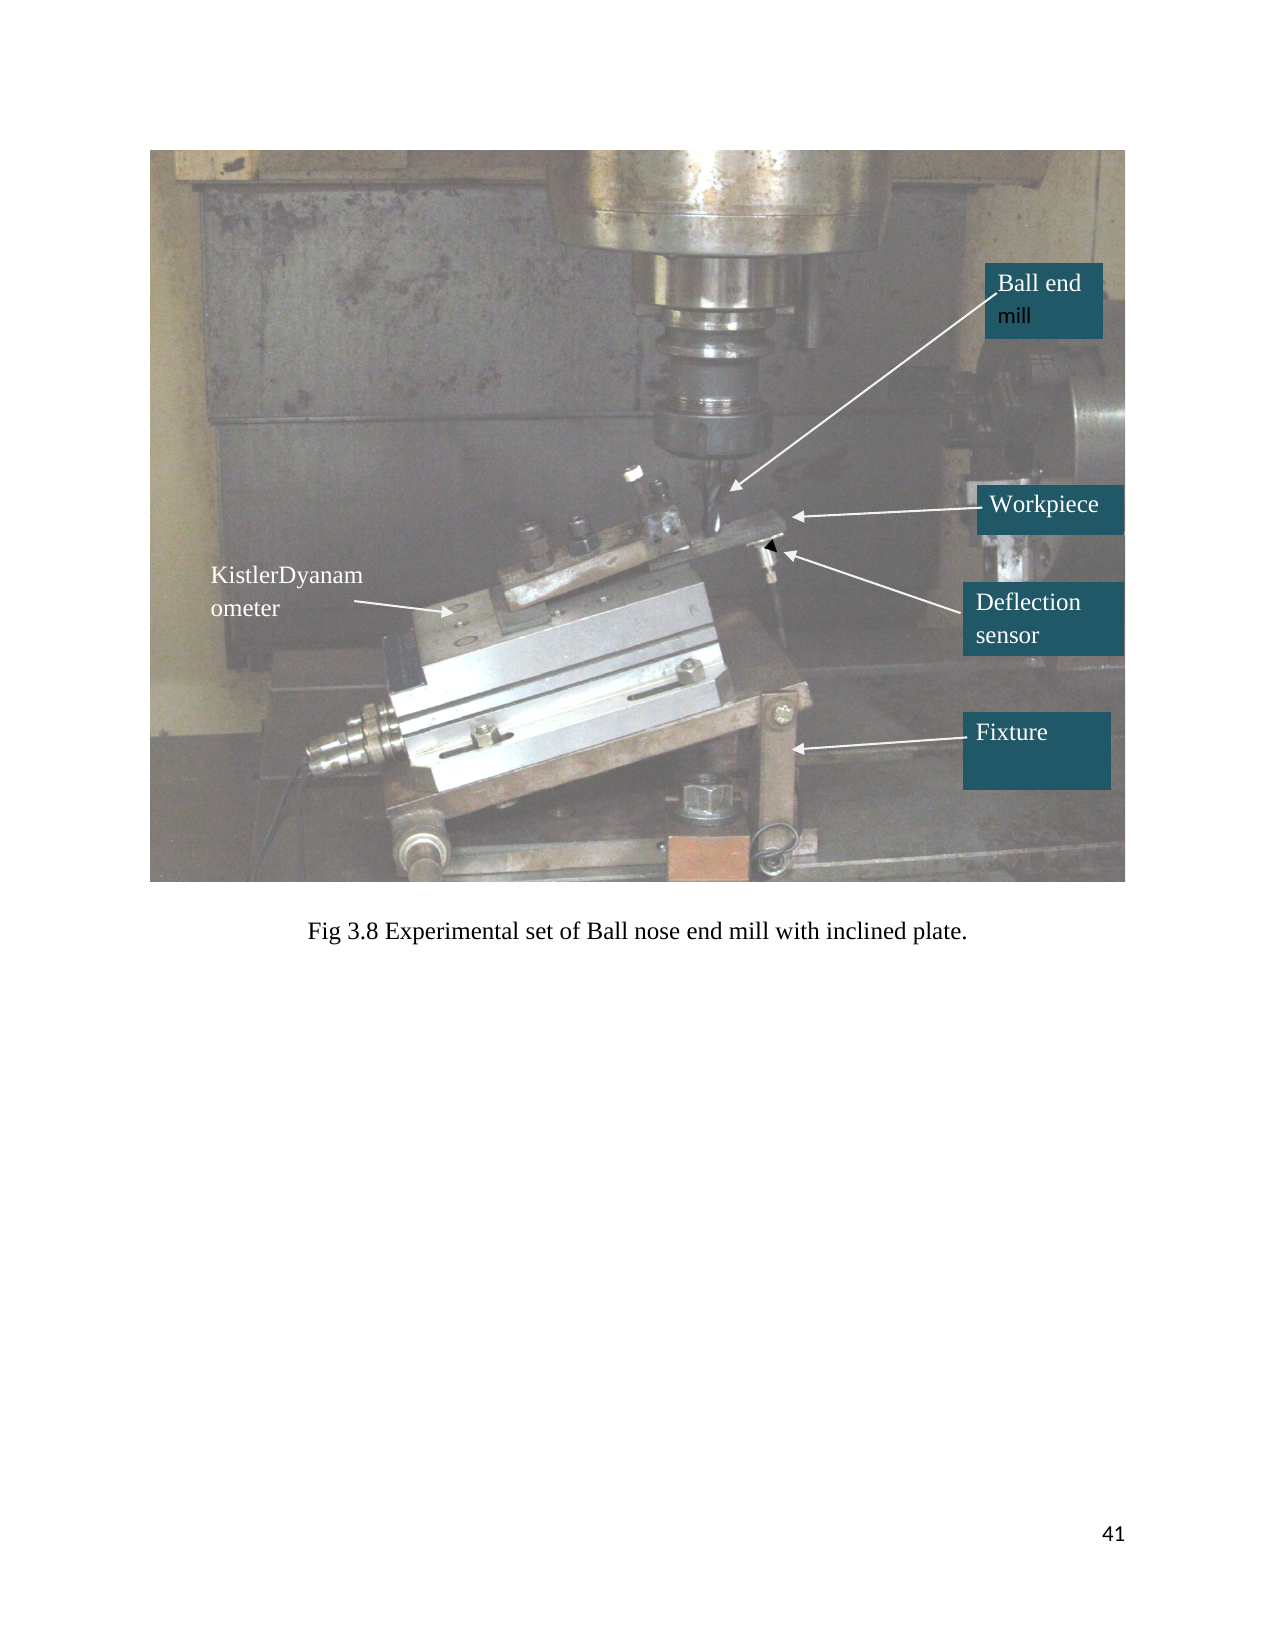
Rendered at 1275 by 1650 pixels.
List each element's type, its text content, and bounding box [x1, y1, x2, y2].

text Fig 4.12 Main effect plot for RaM [150, 150, 1125, 882]
text Fig 3.8 Experimental set of Ball nose end mill with inclined plate. [150, 916, 1125, 945]
